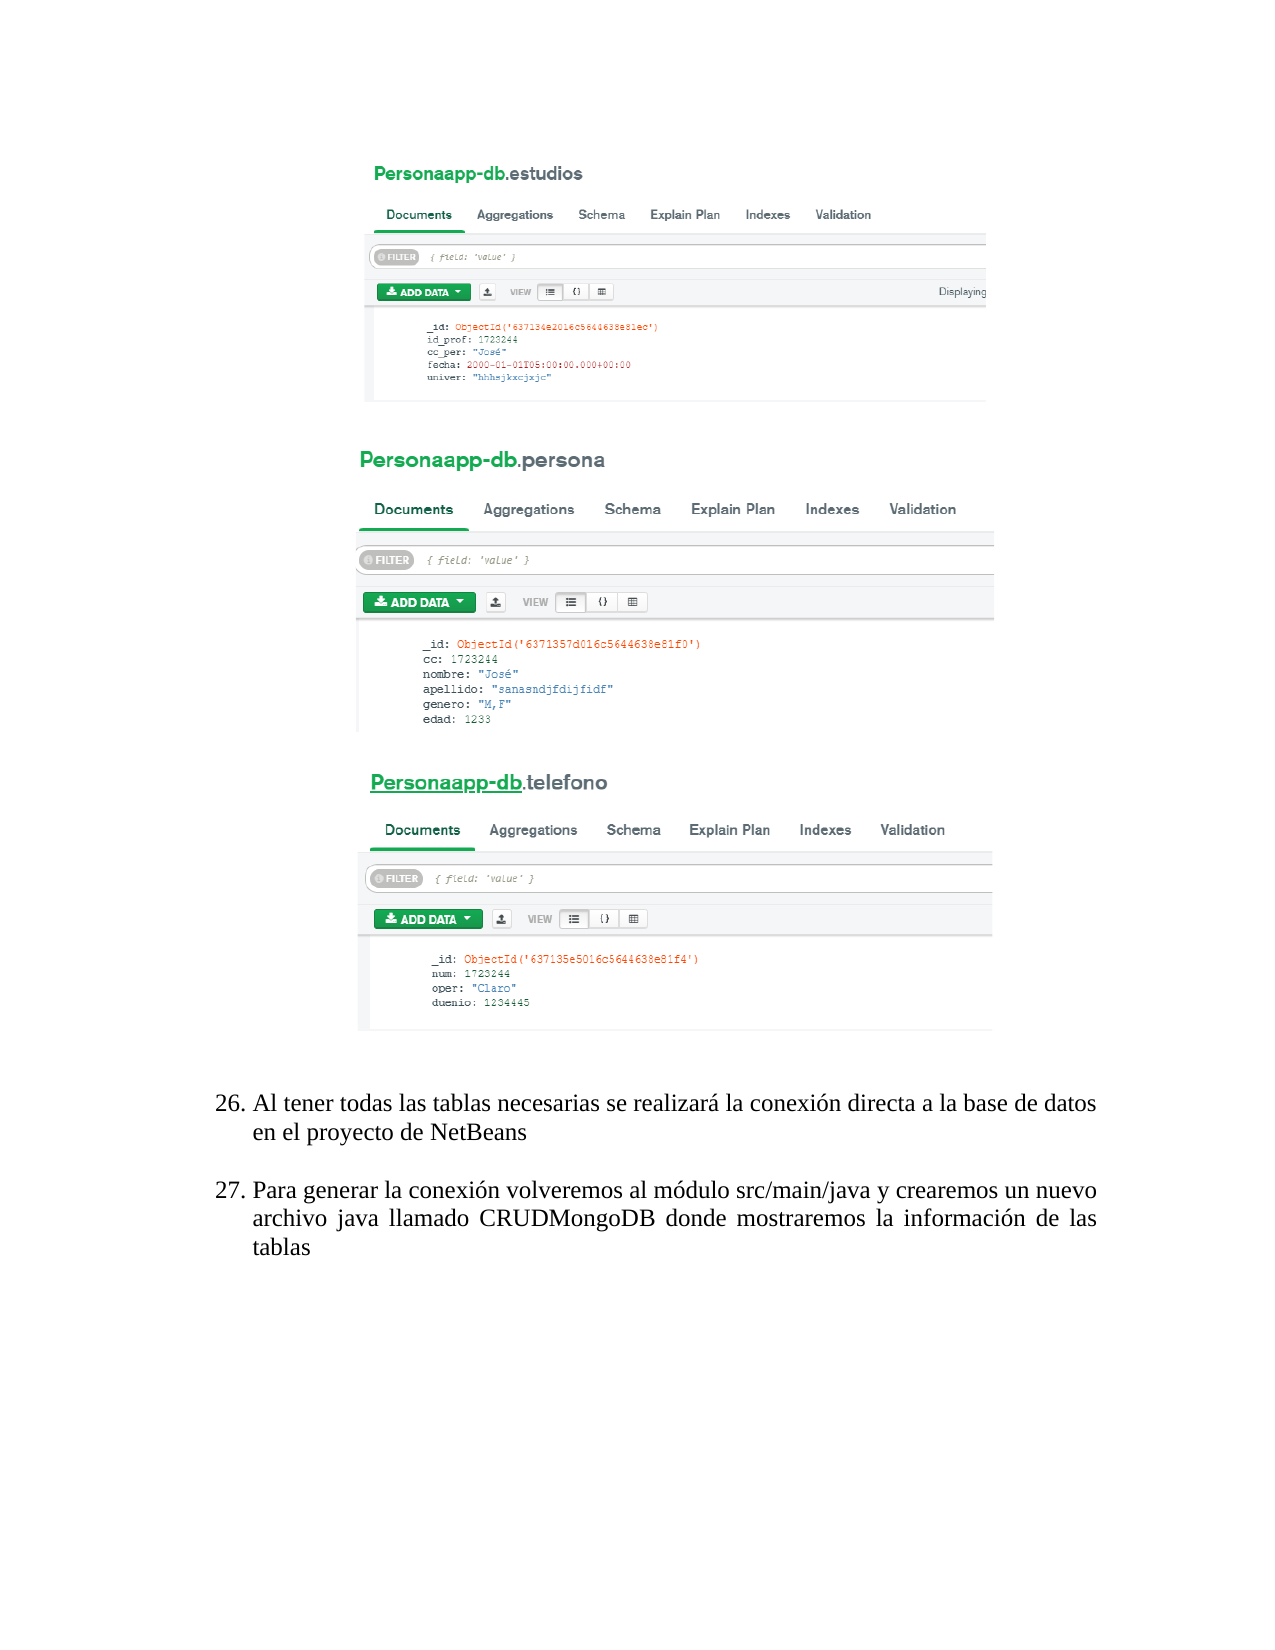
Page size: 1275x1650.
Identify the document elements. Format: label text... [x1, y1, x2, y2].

picture [355, 430, 995, 732]
list Al tener todas las tablas necesarias se realizará la conexión directa a la base de datos en el proyecto de NetBeans [215, 1088, 1098, 1146]
picture [364, 147, 986, 402]
list Para generar la conexión volveremos al módulo src/main/java y crearemos un nuevo archivo java llamado CRUDMongoDB donde mostraremos la información de las tablas [215, 1175, 1098, 1261]
picture [357, 760, 993, 1031]
